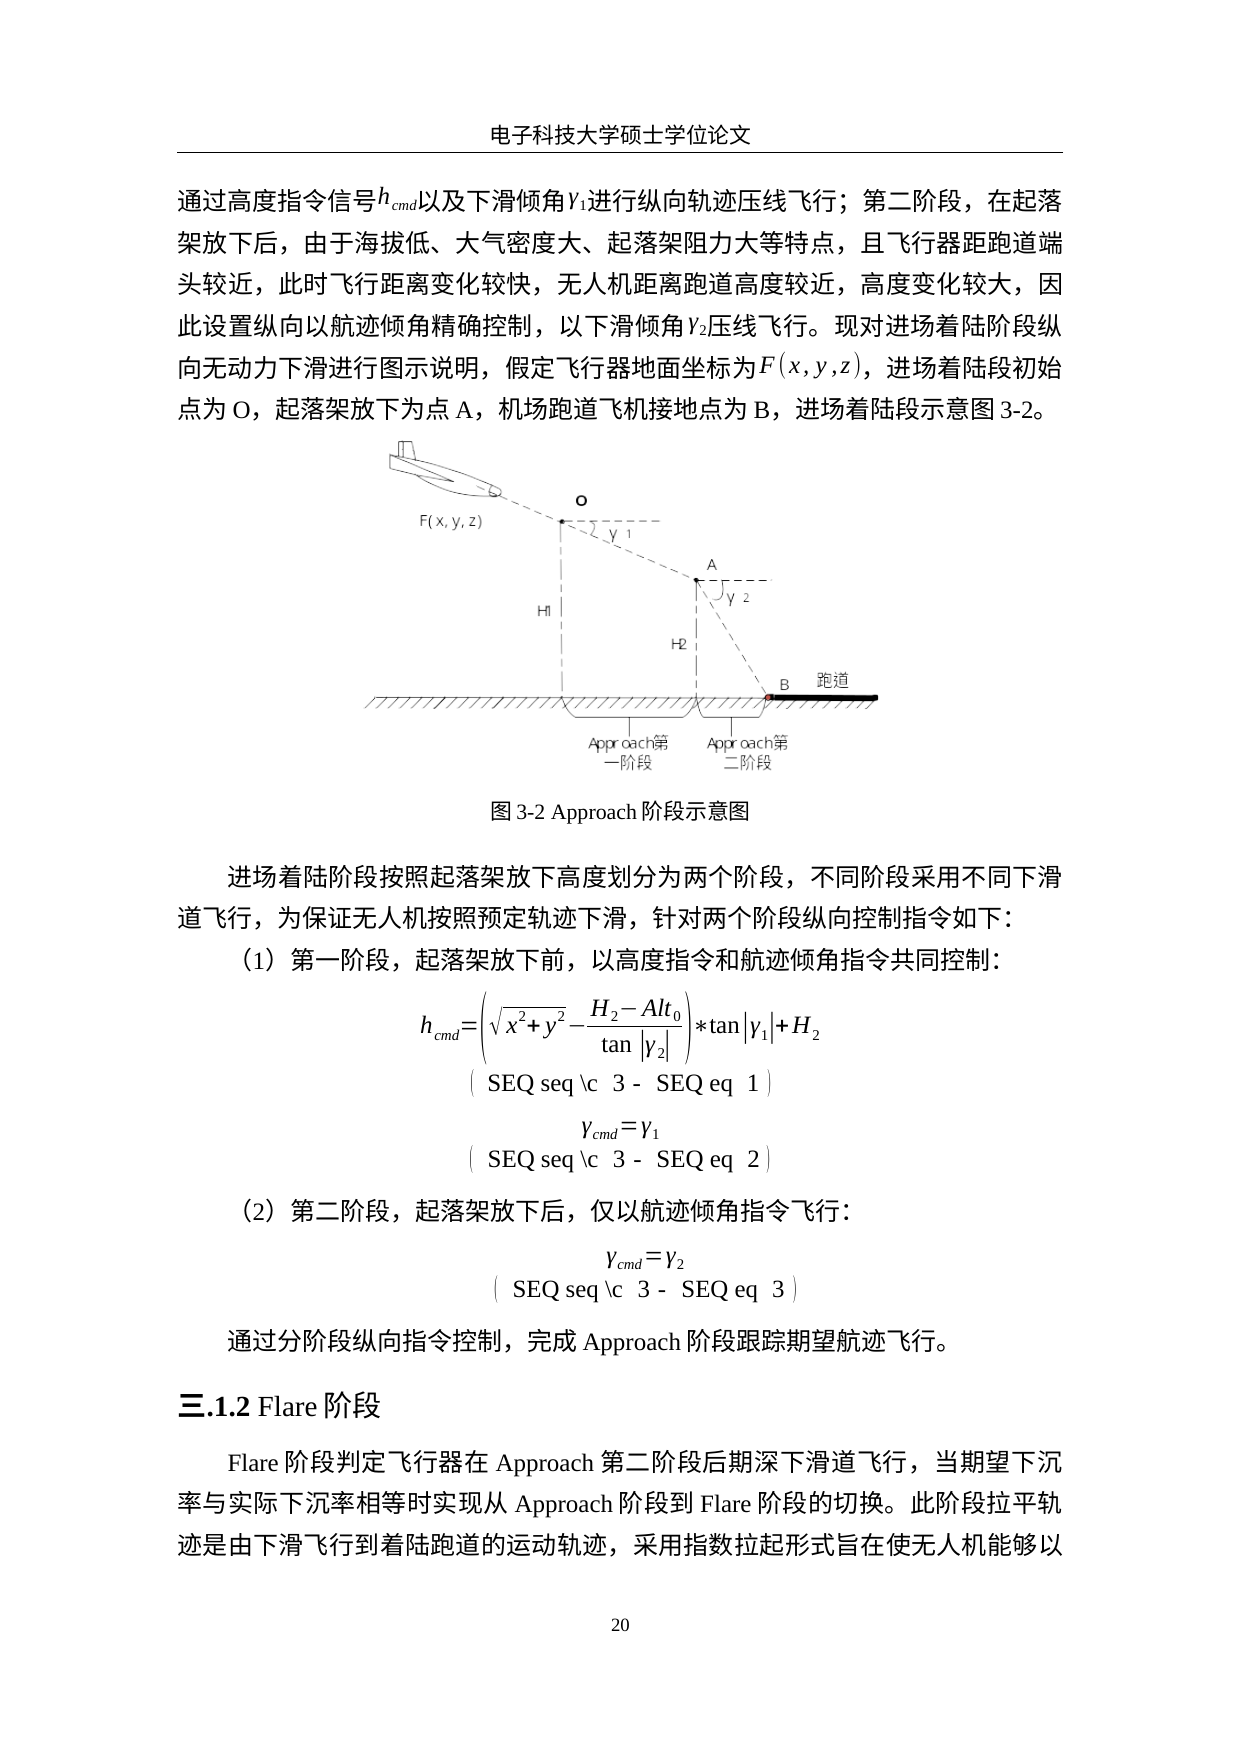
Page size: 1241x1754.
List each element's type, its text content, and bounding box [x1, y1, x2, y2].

subtitle Flare阶段 [177, 1383, 1063, 1425]
text 进场着陆阶段按照起落架放下高度划分为两个阶段，不同阶段采用不同下滑道飞行，为保证无人机按照预定轨迹下滑，针对两个阶段纵向控制指令如下： [177, 853, 1063, 936]
text （2）第二阶段，起落架放下后，仅以航迹倾角指令飞行： [177, 1187, 1063, 1229]
text （1）第一阶段，起落架放下前，以高度指令和航迹倾角指令共同控制： [177, 936, 1063, 978]
text 通过分阶段纵向指令控制，完成Approach阶段跟踪期望航迹飞行。 [177, 1317, 1063, 1358]
text 图3-2 Approach阶段示意图 [177, 786, 1063, 828]
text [177, 177, 1063, 427]
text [177, 1438, 1063, 1563]
